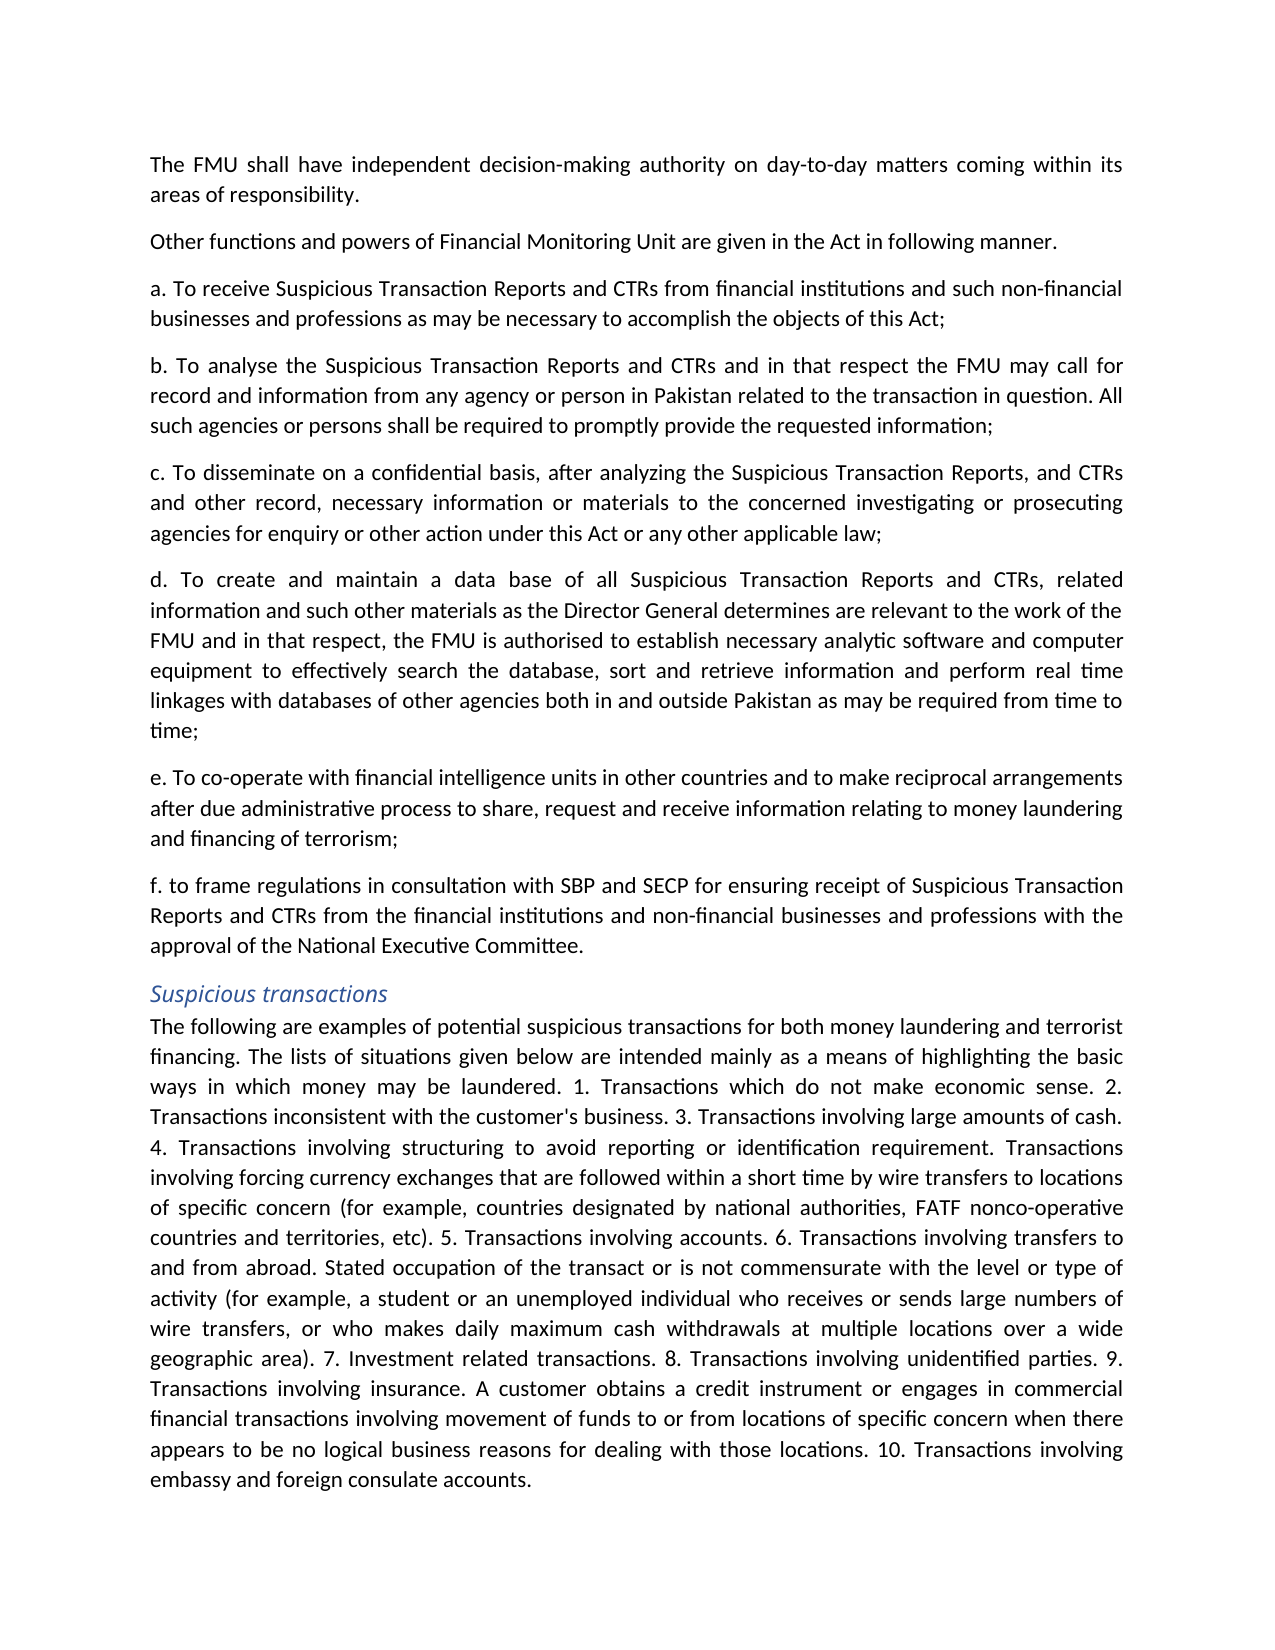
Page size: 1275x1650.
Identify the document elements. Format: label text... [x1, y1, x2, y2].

text e. To co-operate with financial intelligence units in other countries and to make reciprocal arrangements after due administrative process to share, request and receive information relating to money laundering and financing of terrorism; [150, 763, 1125, 852]
text c. To disseminate on a confidential basis, after analyzing the Suspicious Transaction Reports, and CTRs and other record, necessary information or materials to the concerned investigating or prosecuting agencies for enquiry or other action under this Act or any other applicable law; [150, 458, 1125, 547]
text b. To analyse the Suspicious Transaction Reports and CTRs and in that respect the FMU may call for record and information from any agency or person in Pakistan related to the transaction in question. All such agencies or persons shall be required to promptly provide the requested information; [150, 351, 1125, 439]
text The FMU shall have independent decision-making authority on day-to-day matters coming within its areas of responsibility. [150, 150, 1125, 208]
text d. To create and maintain a data base of all Suspicious Transaction Reports and CTRs, related information and such other materials as the Director General determines are relevant to the work of the FMU and in that respect, the FMU is authorised to establish necessary analytic software and computer equipment to effectively search the database, sort and retrieve information and perform real time linkages with databases of other agencies both in and outside Pakistan as may be required from time to time; [150, 566, 1125, 745]
text Other functions and powers of Financial Monitoring Unit are given in the Act in following manner. [150, 227, 1125, 255]
subtitle Suspicious transactions [150, 978, 1125, 1009]
text a. To receive Suspicious Transaction Reports and CTRs from financial institutions and such non-financial businesses and professions as may be necessary to accomplish the objects of this Act; [150, 274, 1125, 332]
text The following are examples of potential suspicious transactions for both money laundering and terrorist financing. The lists of situations given below are intended mainly as a means of highlighting the basic ways in which money may be laundered. 1. Transactions which do not make economic sense. 2. Transactions inconsistent with the customer's business. 3. Transactions involving large amounts of cash. 4. Transactions involving structuring to avoid reporting or identification requirement. Transactions involving forcing currency exchanges that are followed within a short time by wire transfers to locations of specific concern (for example, countries designated by national authorities, FATF nonco-operative countries and territories, etc). 5. Transactions involving accounts. 6. Transactions involving transfers to and from abroad. Stated occupation of the transact or is not commensurate with the level or type of activity (for example, a student or an unemployed individual who receives or sends large numbers of wire transfers, or who makes daily maximum cash withdrawals at multiple locations over a wide geographic area). 7. Investment related transactions. 8. Transactions involving unidentified parties. 9. Transactions involving insurance. A customer obtains a credit instrument or engages in commercial financial transactions involving movement of funds to or from locations of specific concern when there appears to be no logical business reasons for dealing with those locations. 10. Transactions involving embassy and foreign consulate accounts. [150, 1012, 1125, 1493]
text f. to frame regulations in consultation with SBP and SECP for ensuring receipt of Suspicious Transaction Reports and CTRs from the financial institutions and non-financial businesses and professions with the approval of the National Executive Committee. [150, 871, 1125, 959]
